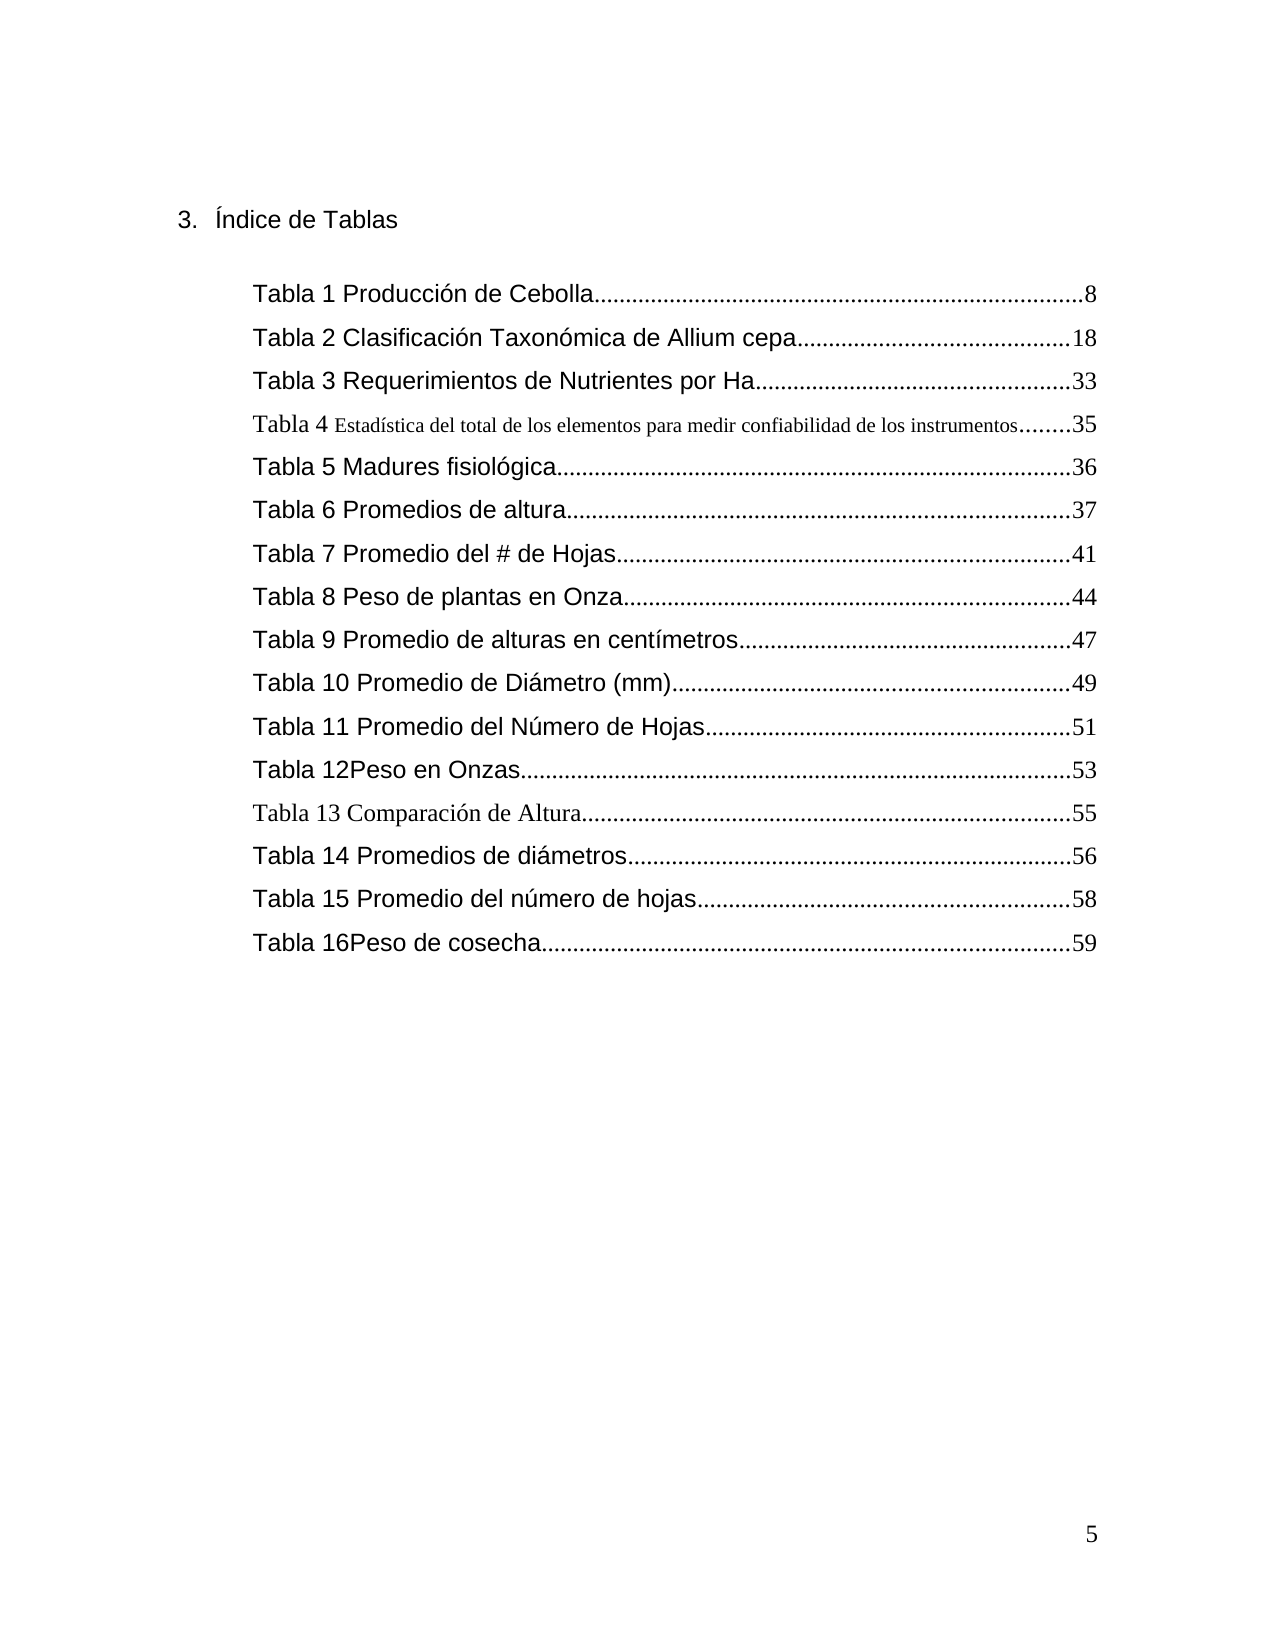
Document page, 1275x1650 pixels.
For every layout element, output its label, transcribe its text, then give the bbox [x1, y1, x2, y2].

text Tabla 2 Clasificación Taxonómica de Allium cepa 18 [177, 322, 1098, 351]
text Tabla 11 Promedio del Número de Hojas 51 [177, 711, 1098, 740]
text Tabla 13 Comparación de Altura 55 [177, 798, 1098, 827]
text Tabla 9 Promedio de alturas en centímetros 47 [177, 625, 1098, 654]
text Tabla 15 Promedio del número de hojas 58 [177, 884, 1098, 913]
list Índice de Tablas [177, 205, 1098, 234]
text Tabla 12Peso en Onzas 53 [177, 755, 1098, 783]
text Tabla 4 Estadística del total de los elementos para medir confiabilidad de los instrumentos 35 [177, 409, 1098, 438]
text Tabla 6 Promedios de altura 37 [177, 495, 1098, 524]
text Tabla 14 Promedios de diámetros 56 [177, 841, 1098, 870]
text Tabla 7 Promedio del # de Hojas 41 [177, 538, 1098, 567]
text Tabla 10 Promedio de Diámetro (mm) 49 [177, 668, 1098, 697]
text Tabla 8 Peso de plantas en Onza 44 [177, 582, 1098, 611]
text Tabla 1 Producción de Cebolla 8 [177, 279, 1098, 308]
text Tabla 16Peso de cosecha 59 [177, 927, 1098, 956]
text Tabla 5 Madures fisiológica 36 [177, 452, 1098, 481]
text Tabla 3 Requerimientos de Nutrientes por Ha 33 [177, 366, 1098, 394]
